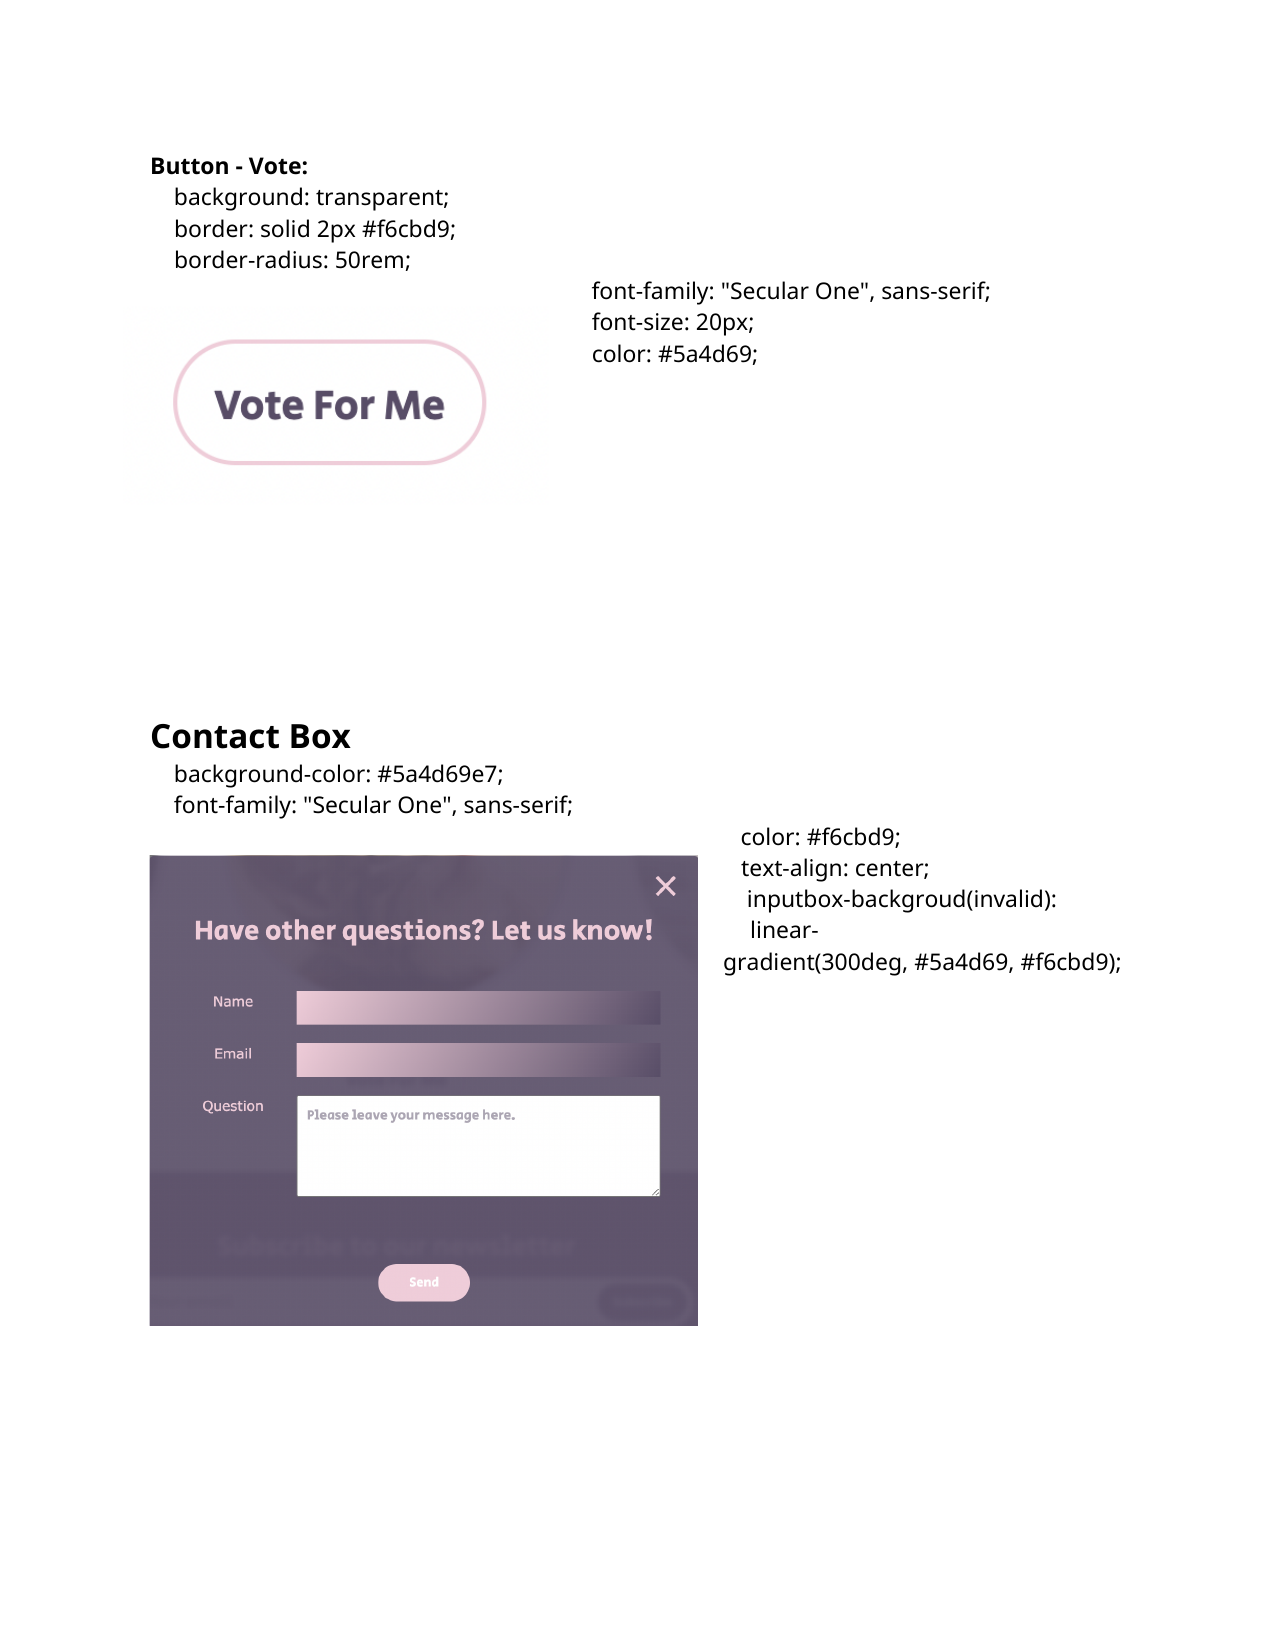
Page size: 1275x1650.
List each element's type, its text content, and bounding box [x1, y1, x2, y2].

text inputbox-backgroud(invalid): [698, 883, 1125, 914]
text linear-gradient(300deg, #5a4d69, #f6cbd9); [698, 914, 1125, 977]
subtitle Contact Box [150, 712, 1125, 758]
text font-family: "Secular One", sans-serif; color: #f6cbd9; text-align: center; [150, 789, 1125, 883]
text Button - Vote: background: transparent; border: solid 2px #f6cbd9; border-radius: 50rem; font-family: "Secular One", sans-serif; font-size: 20px; color: #5a4d69; [150, 150, 1125, 369]
picture [148, 855, 698, 1326]
text background-color: #5a4d69e7; [150, 758, 1125, 789]
picture [121, 306, 549, 505]
